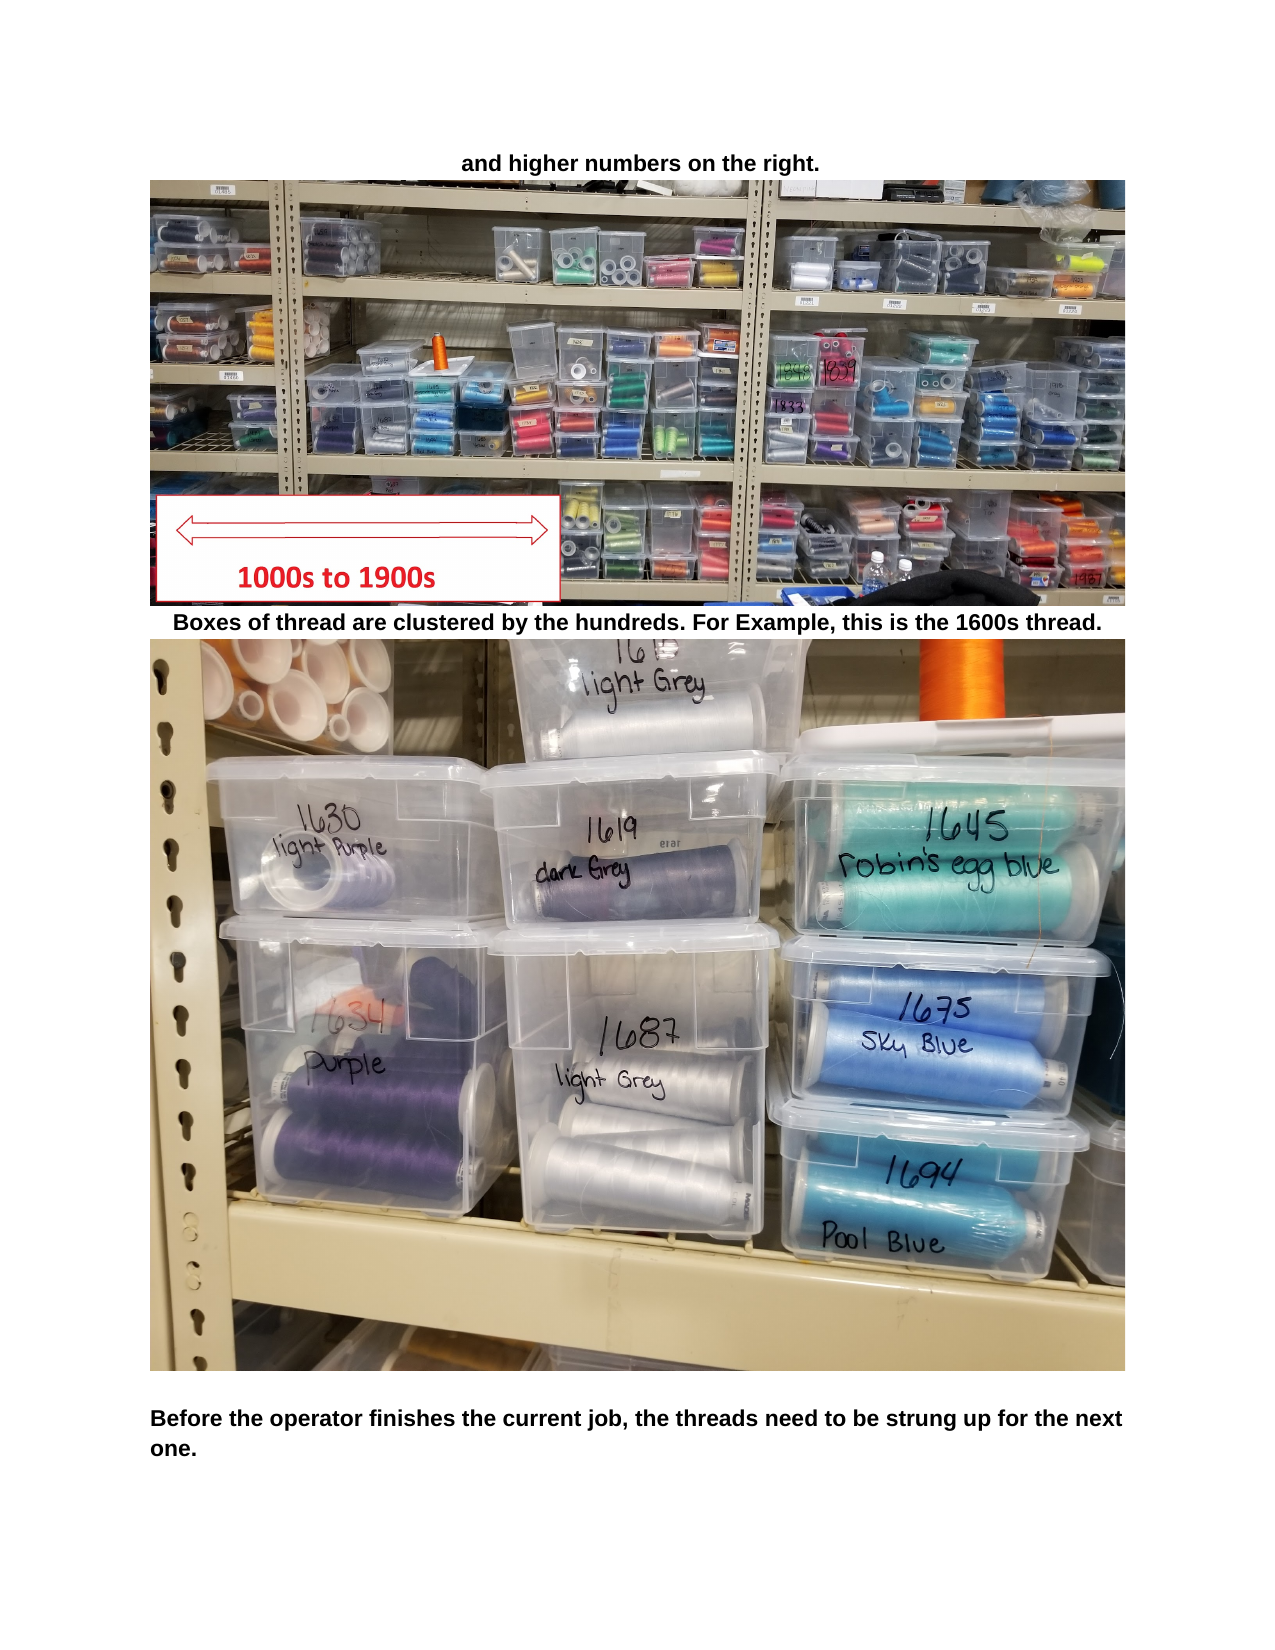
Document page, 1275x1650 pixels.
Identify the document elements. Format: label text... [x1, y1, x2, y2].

text Before the operator finishes the current job, the threads need to be strung up for the next one. [150, 1404, 1125, 1461]
picture [150, 180, 1125, 606]
text Boxes of thread are clustered by the hundreds. For Example, this is the 1600s thread. [150, 609, 1125, 635]
picture [150, 639, 1125, 1371]
text and higher numbers on the right. [150, 150, 1125, 176]
